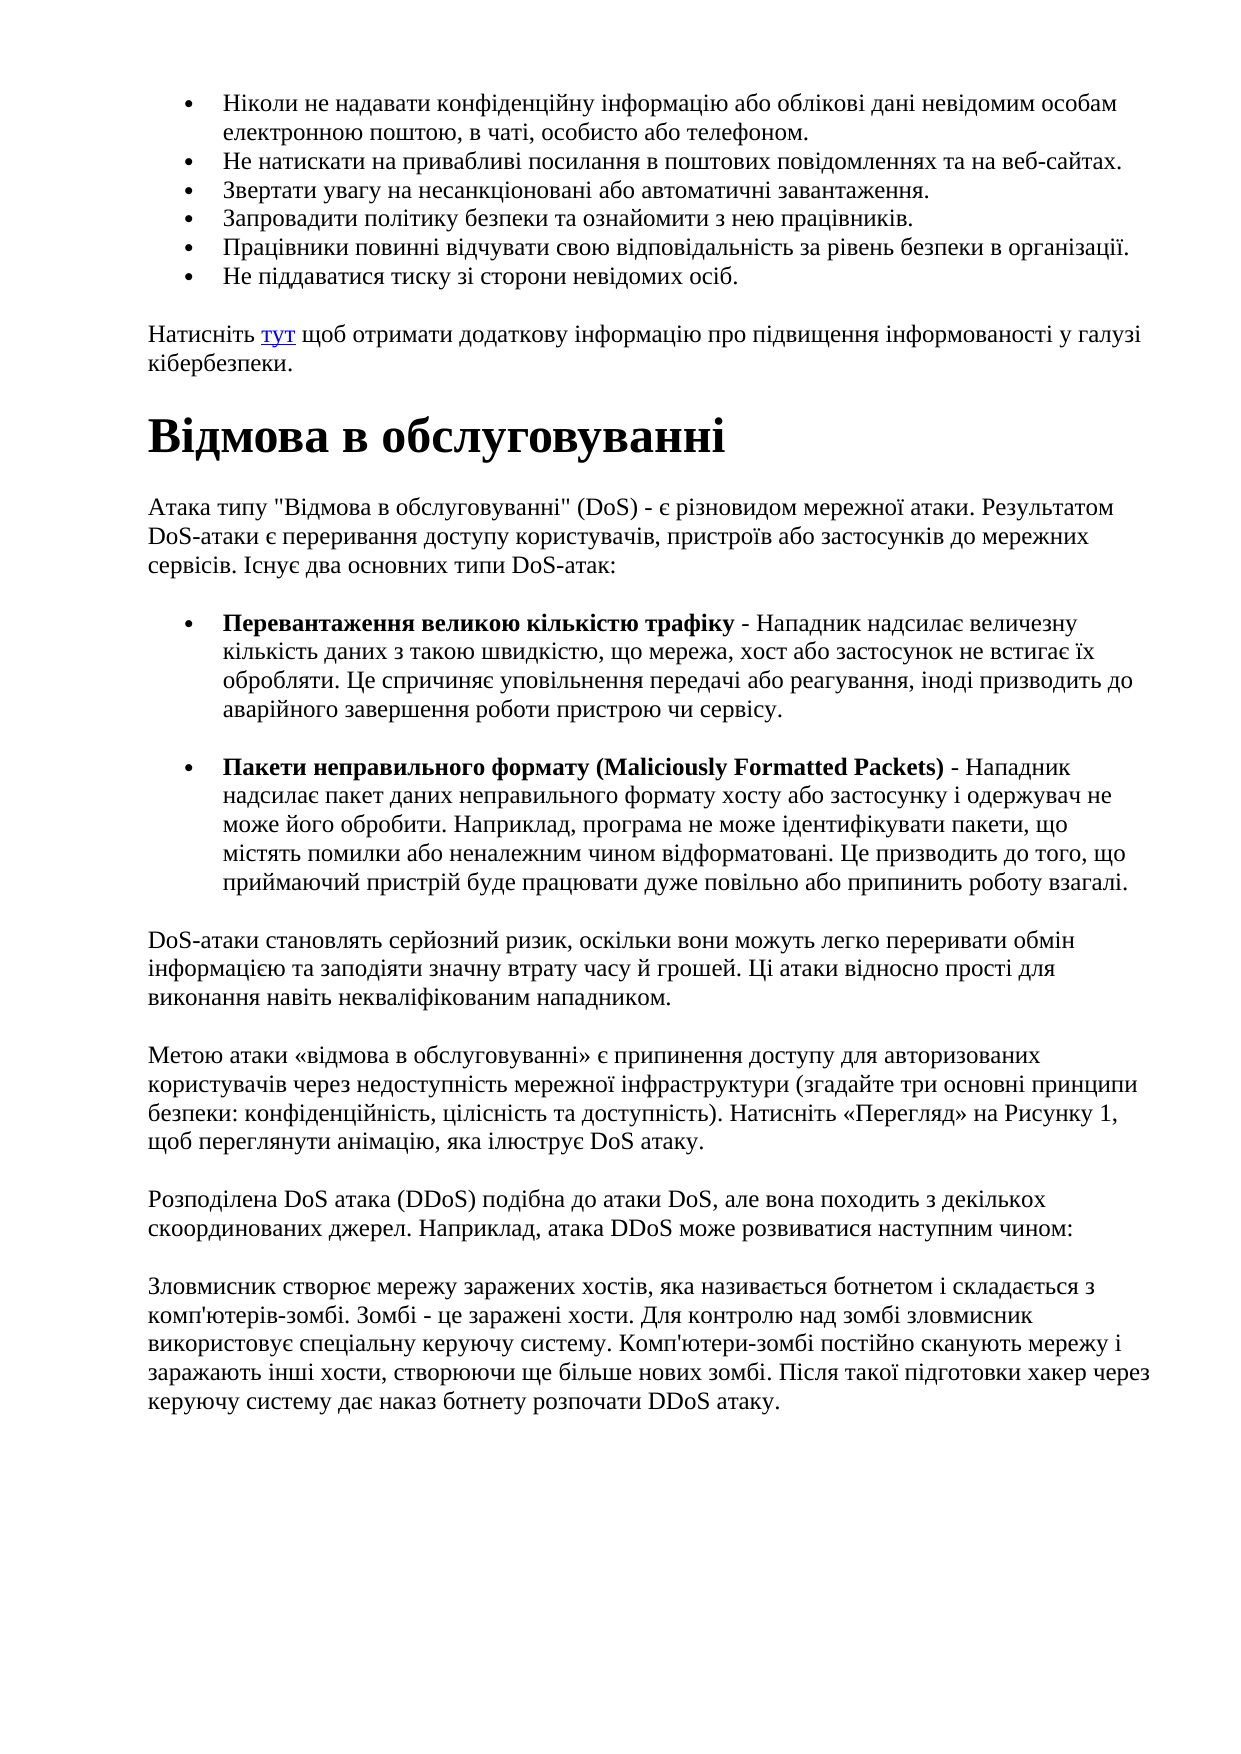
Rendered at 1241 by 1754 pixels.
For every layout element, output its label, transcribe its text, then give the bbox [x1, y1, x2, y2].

text Відмова в обслуговуванні [148, 406, 1152, 463]
text Метою атаки «відмова в обслуговуванні» є припинення доступу для авторизованих користувачів через недоступність мережної інфраструктури (згадайте три основні принципи безпеки: конфіденційність, цілісність та доступність). Натисніть «Перегляд» на Рисунку 1, щоб переглянути анімацію, яка ілюструє DoS атаку. [148, 1040, 1152, 1155]
list Не натискати на привабливі посилання в поштових повідомленнях та на веб-сайтах. [185, 146, 1152, 175]
text Зловмисник створює мережу заражених хостів, яка називається ботнетом і складається з комп'ютерів-зомбі. Зомбі - це заражені хости. Для контролю над зомбі зловмисник використовує спеціальну керуючу систему. Комп'ютери-зомбі постійно сканують мережу і заражають інші хости, створюючи ще більше нових зомбі. Після такої підготовки хакер через керуючу систему дає наказ ботнету розпочати DDoS атаку. [148, 1271, 1152, 1415]
text DoS-атаки становлять серйозний ризик, оскільки вони можуть легко переривати обмін інформацією та заподіяти значну втрату часу й грошей. Ці атаки відносно прості для виконання навіть некваліфікованим нападником. [148, 925, 1152, 1011]
list Не піддаватися тиску зі сторони невідомих осіб. [185, 261, 1152, 290]
text Атака типу "Відмова в обслуговуванні" (DoS) - є різновидом мережної атаки. Результатом DoS-атаки є переривання доступу користувачів, пристроїв або застосунків до мережних сервісів. Існує два основних типи DoS-атак: [148, 492, 1152, 578]
list Ніколи не надавати конфіденційну інформацію або облікові дані невідомим особам електронною поштою, в чаті, особисто або телефоном. [185, 88, 1152, 146]
text Розподілена DoS атака (DDoS) подібна до атаки DoS, але вона походить з декількох скоординованих джерел. Наприклад, атака DDoS може розвиватися наступним чином: [148, 1184, 1152, 1242]
list Запровадити політику безпеки та ознайомити з нею працівників. [185, 203, 1152, 232]
list Пакети неправильного формату (Maliciously Formatted Packets) - Нападник надсилає пакет даних неправильного формату хосту або застосунку і одержувач не може його обробити. Наприклад, програма не може ідентифікувати пакети, що містять помилки або неналежним чином відформатовані. Це призводить до того, що приймаючий пристрій буде працювати дуже повільно або припинить роботу взагалі. [185, 752, 1152, 896]
list Перевантаження великою кількістю трафіку - Нападник надсилає величезну кількість даних з такою швидкістю, що мережа, хост або застосунок не встигає їх обробляти. Це спричиняє уповільнення передачі або реагування, іноді призводить до аварійного завершення роботи пристрою чи сервісу. [185, 608, 1152, 723]
list Звертати увагу на несанкціоновані або автоматичні завантаження. [185, 175, 1152, 203]
list Працівники повинні відчувати свою відповідальність за рівень безпеки в організації. [185, 232, 1152, 261]
text Натисніть тут щоб отримати додаткову інформацію про підвищення інформованості у галузі кібербезпеки. [148, 319, 1152, 376]
